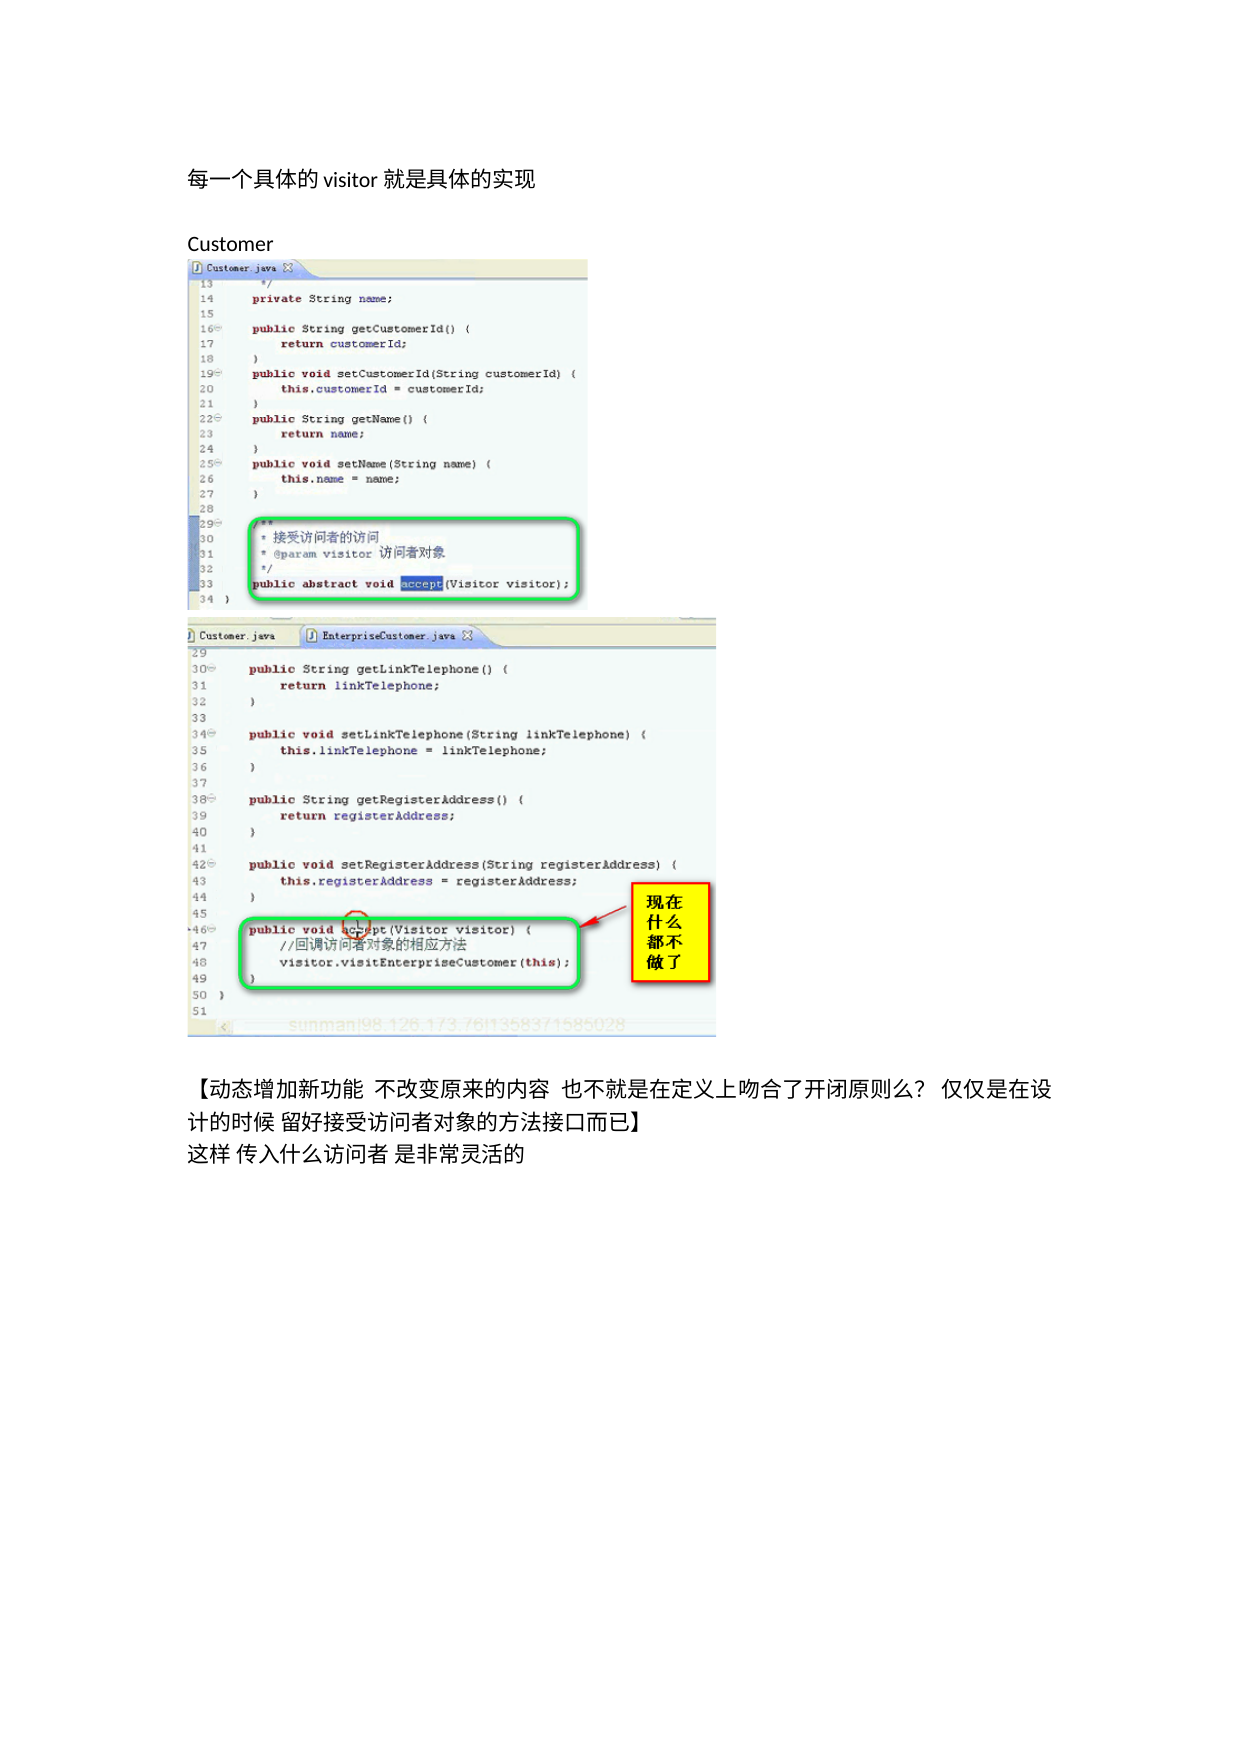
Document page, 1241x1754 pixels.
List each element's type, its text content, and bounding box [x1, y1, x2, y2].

text 每一个具体的visitor 就是具体的实现 [187, 162, 1053, 194]
text 这样 传入什么访问者 是非常灵活的 [187, 1137, 1053, 1169]
text Customer [187, 227, 1053, 259]
picture [187, 617, 717, 1037]
text 【动态增加新功能 不改变原来的内容 也不就是在定义上吻合了开闭原则么？ 仅仅是在设计的时候 留好接受访问者对象的方法接口而已】 [187, 1072, 1053, 1137]
picture [187, 259, 588, 610]
